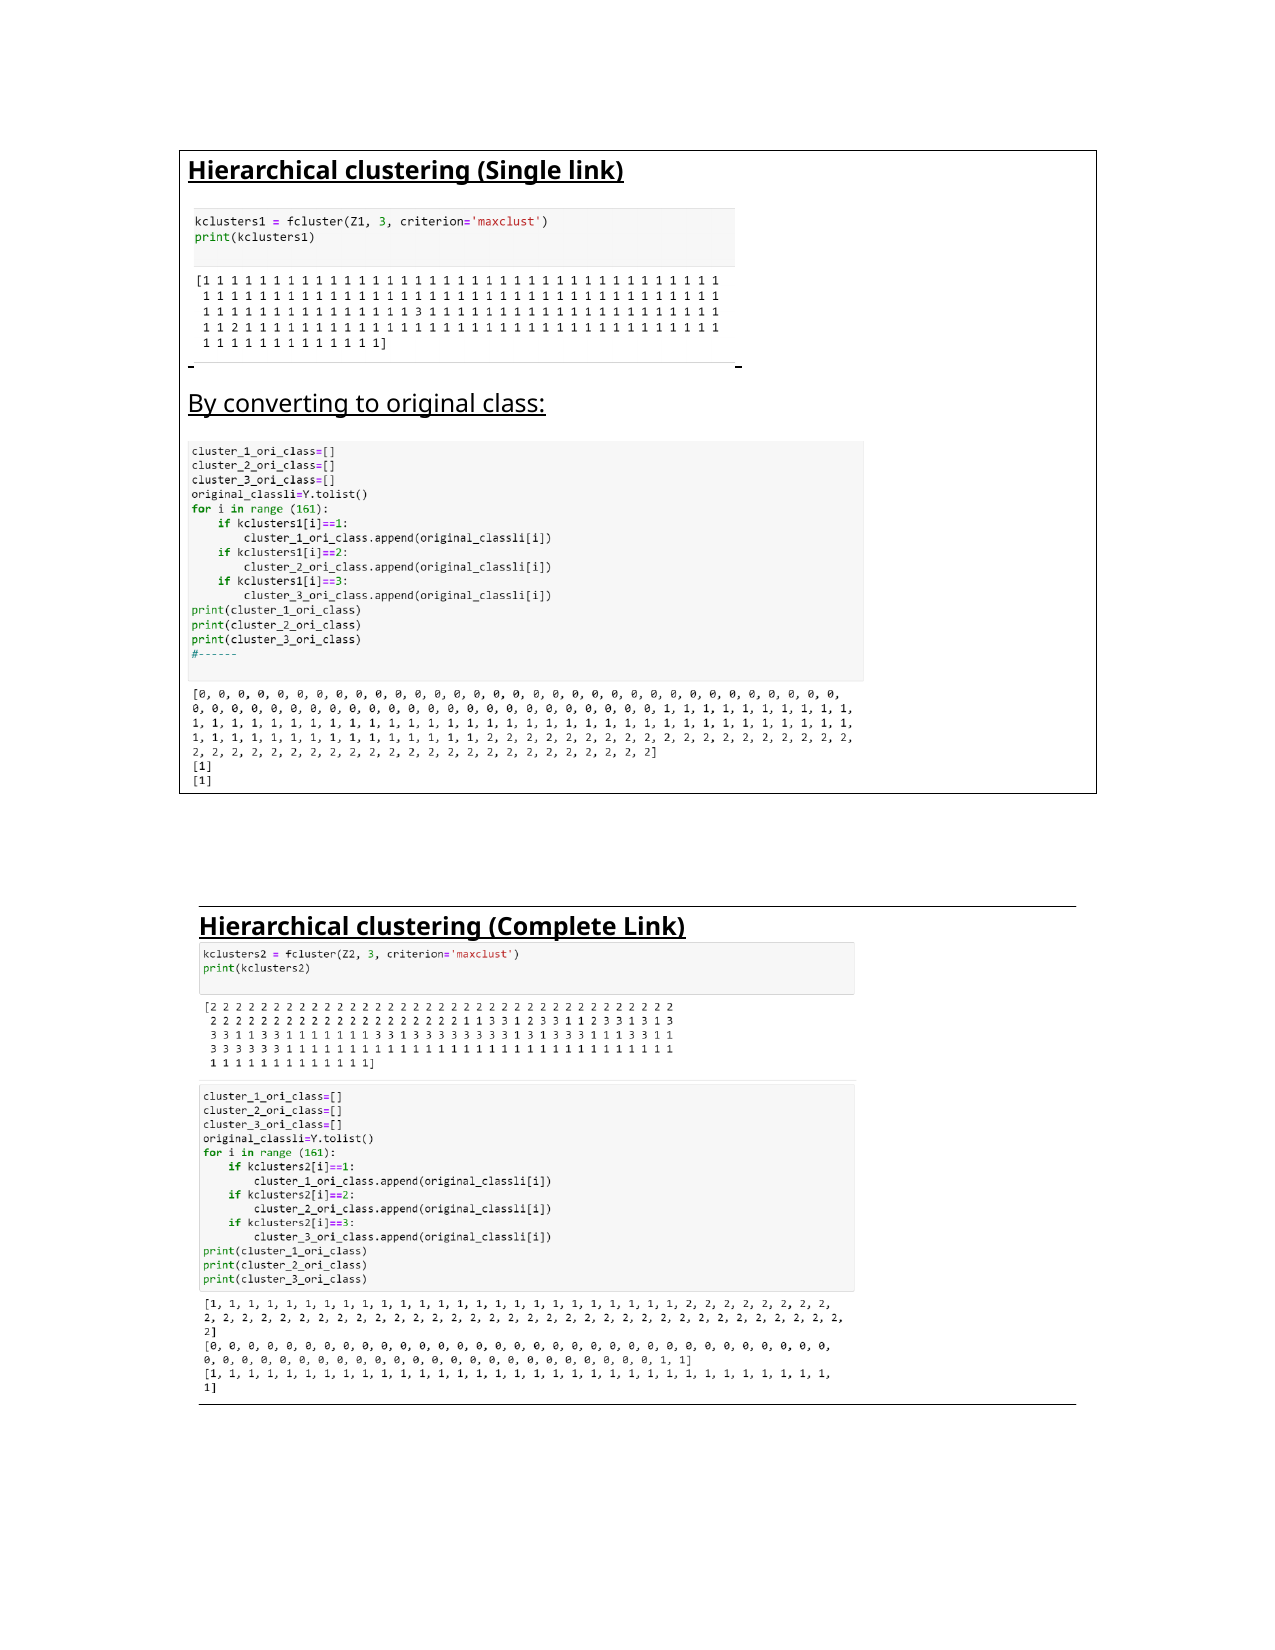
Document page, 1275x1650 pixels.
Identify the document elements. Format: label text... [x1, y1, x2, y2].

picture [187, 441, 864, 792]
picture [198, 942, 857, 1403]
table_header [188, 872, 1087, 1473]
picture [193, 208, 735, 364]
text Hierarchical clustering (Single link) [180, 151, 1096, 187]
text By converting to original class: [180, 383, 1096, 419]
